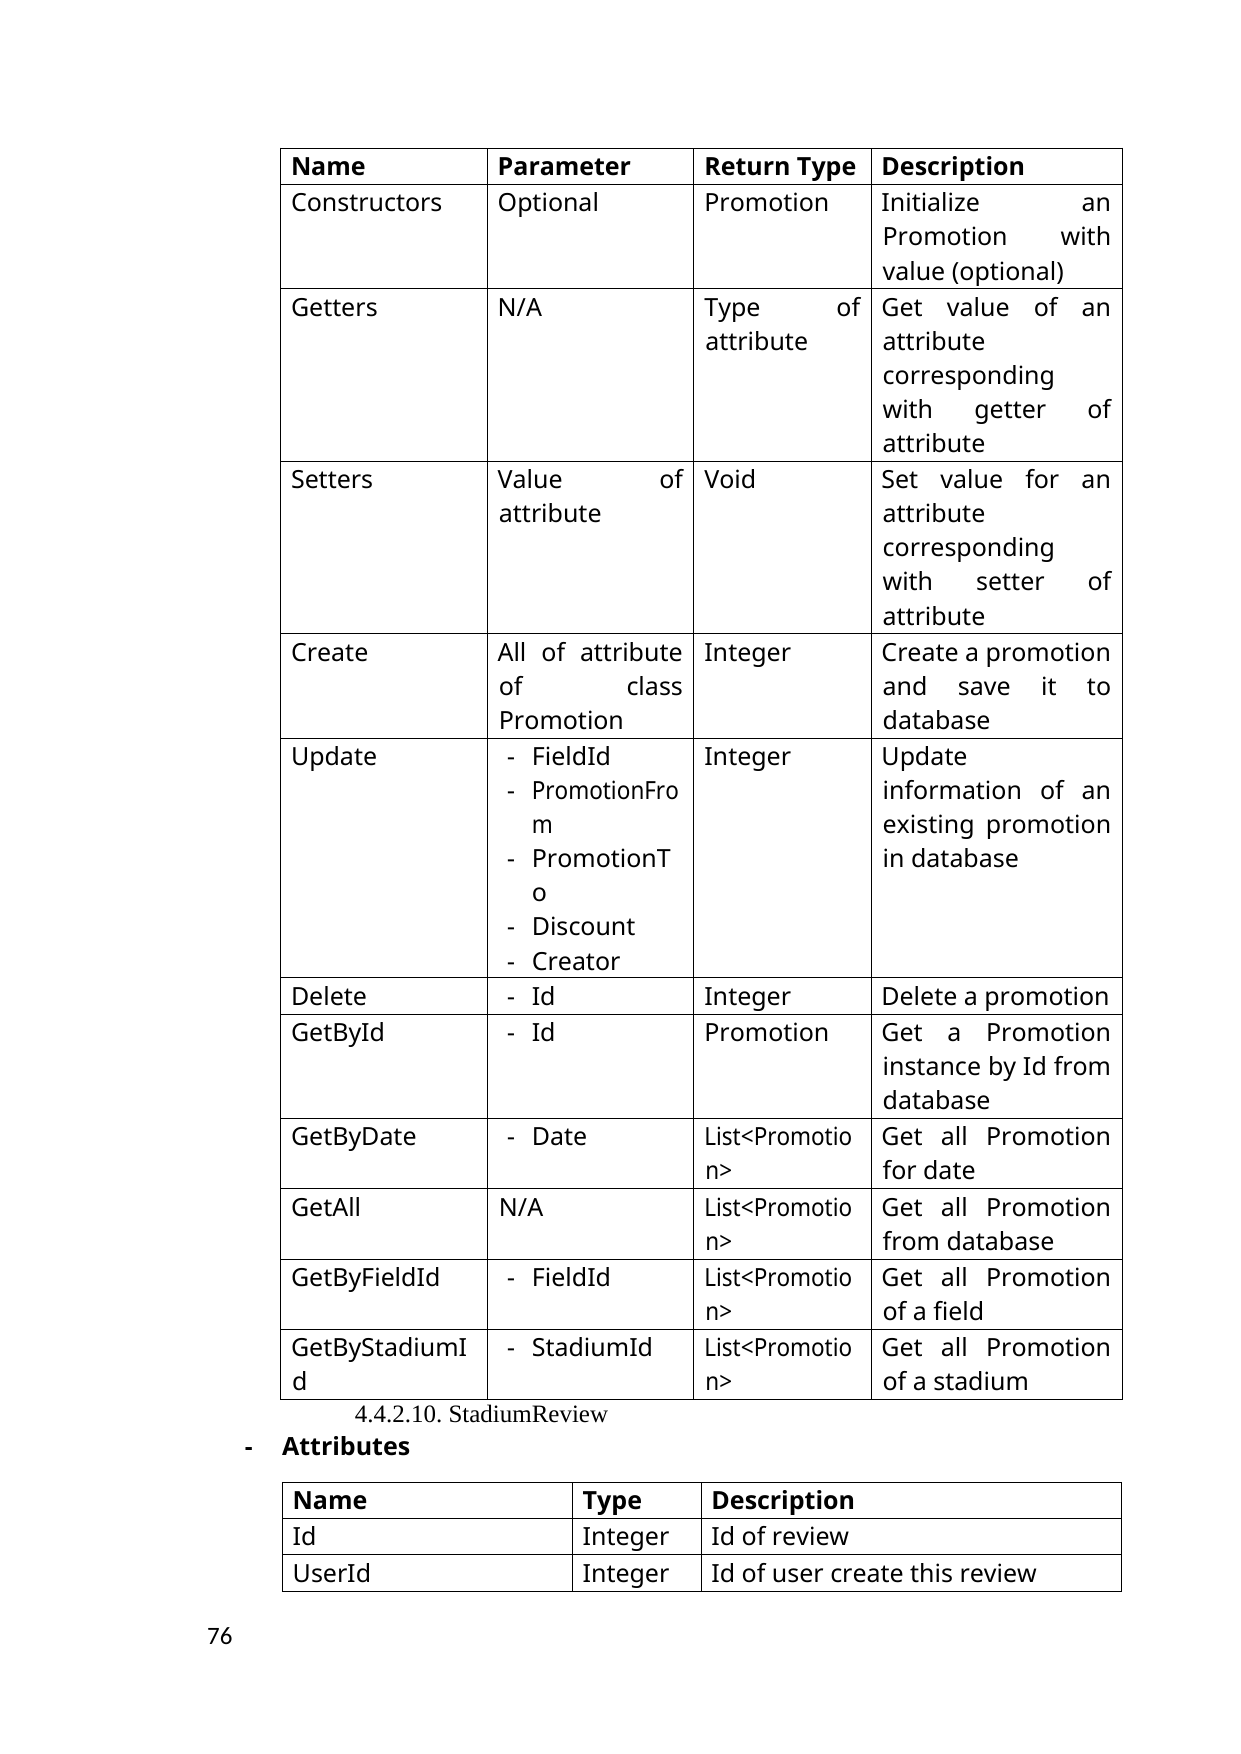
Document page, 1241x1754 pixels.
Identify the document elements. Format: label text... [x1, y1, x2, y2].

table_cell Set value for an attribute corresponding with setter of attribute [872, 462, 1122, 633]
table_cell Optional [488, 185, 693, 288]
table_cell StadiumId [488, 1330, 693, 1399]
table_cell Type of attribute [694, 289, 871, 461]
table_cell Get all Promotion of a stadium [872, 1330, 1122, 1399]
table_cell GetAll [281, 1189, 487, 1258]
table_cell FieldId PromotionFrom PromotionTo Discount Creator [488, 739, 693, 977]
table_cell List<Promotion> [694, 1260, 871, 1329]
table_cell Get a Promotion instance by Id from database [872, 1015, 1122, 1118]
table_cell Get all Promotion for date [872, 1119, 1122, 1188]
table_cell Date [488, 1119, 693, 1188]
table_cell Integer [694, 634, 871, 738]
table_header Return Type [694, 149, 871, 184]
table_header Name [281, 149, 487, 184]
table_header Description [872, 149, 1122, 184]
table_cell GetByFieldId [281, 1260, 487, 1329]
table_cell Get all Promotion from database [872, 1189, 1122, 1258]
table_cell N/A [488, 1189, 693, 1258]
table_cell Void [694, 462, 871, 633]
subtitle StadiumReview [354, 1400, 1122, 1428]
table_cell Update [281, 739, 487, 977]
table_cell UserId [283, 1555, 572, 1591]
table_cell List<Promotion> [694, 1119, 871, 1188]
table_cell FieldId [488, 1260, 693, 1329]
table_cell Constructors [281, 185, 487, 288]
table_cell Id [488, 978, 693, 1013]
table_cell Id of user create this review [702, 1555, 1121, 1591]
table_cell Create [281, 634, 487, 738]
table_cell N/A [488, 289, 693, 461]
table_header Parameter [488, 149, 693, 184]
table_header Type [573, 1483, 701, 1518]
table_cell List<Promotion> [694, 1189, 871, 1258]
table_cell Get all Promotion of a field [872, 1260, 1122, 1329]
table_cell Promotion [694, 185, 871, 288]
table_cell Setters [281, 462, 487, 633]
table_cell Promotion [694, 1015, 871, 1118]
table_cell Integer [694, 739, 871, 977]
table_cell Value of attribute [488, 462, 693, 633]
table_cell Initialize an Promotion with value (optional) [872, 185, 1122, 288]
table_cell Id [488, 1015, 693, 1118]
list Attributes [244, 1428, 1122, 1462]
table_cell GetByStadiumId [281, 1330, 487, 1399]
table_cell Id [283, 1519, 572, 1554]
table_header Description [702, 1483, 1121, 1518]
table_cell GetByDate [281, 1119, 487, 1188]
table_cell GetById [281, 1015, 487, 1118]
table_cell All of attribute of class Promotion [488, 634, 693, 738]
table_header Name [283, 1483, 572, 1518]
table_cell Getters [281, 289, 487, 461]
table_cell Integer [694, 978, 871, 1013]
table_cell Integer [573, 1519, 701, 1554]
table_cell Id of review [702, 1519, 1121, 1554]
table_cell Delete [281, 978, 487, 1013]
table_cell Update information of an existing promotion in database [872, 739, 1122, 977]
table_cell Get value of an attribute corresponding with getter of attribute [872, 289, 1122, 461]
table_cell List<Promotion> [694, 1330, 871, 1399]
table_cell Create a promotion and save it to database [872, 634, 1122, 738]
table_cell Delete a promotion [872, 978, 1122, 1013]
table_cell Integer [573, 1555, 701, 1591]
